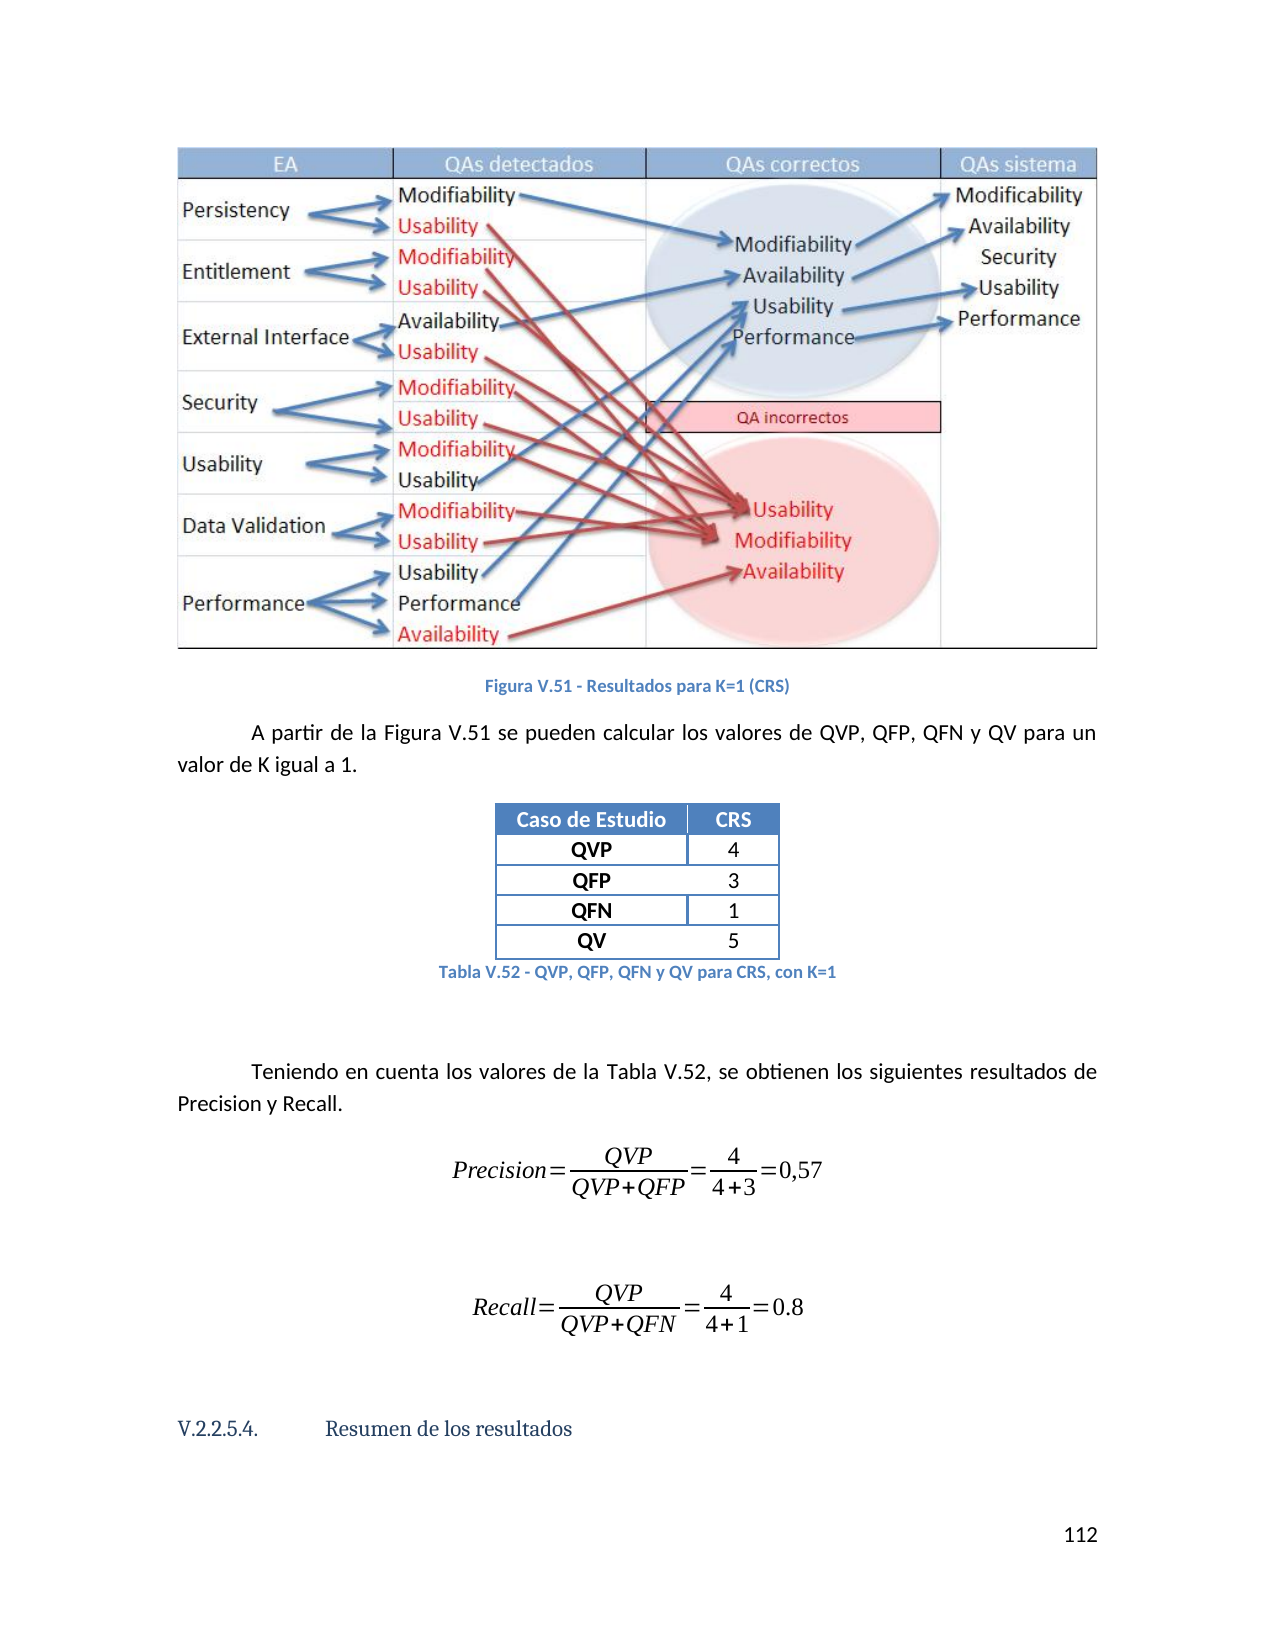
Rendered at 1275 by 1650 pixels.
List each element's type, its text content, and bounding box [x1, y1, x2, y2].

table_cell QFP [497, 866, 687, 894]
table_cell 5 [688, 926, 778, 958]
subtitle Resumen de los resultados [177, 1416, 1098, 1443]
table_cell QV [497, 926, 687, 958]
table_header CRS [688, 805, 778, 833]
table_cell 4 [689, 835, 778, 864]
table_header Caso de Estudio [497, 805, 687, 833]
table_cell 1 [689, 896, 778, 924]
table_cell 3 [688, 866, 778, 894]
table_cell QFN [497, 896, 686, 924]
table_cell QVP [497, 835, 686, 864]
picture [177, 147, 1098, 649]
